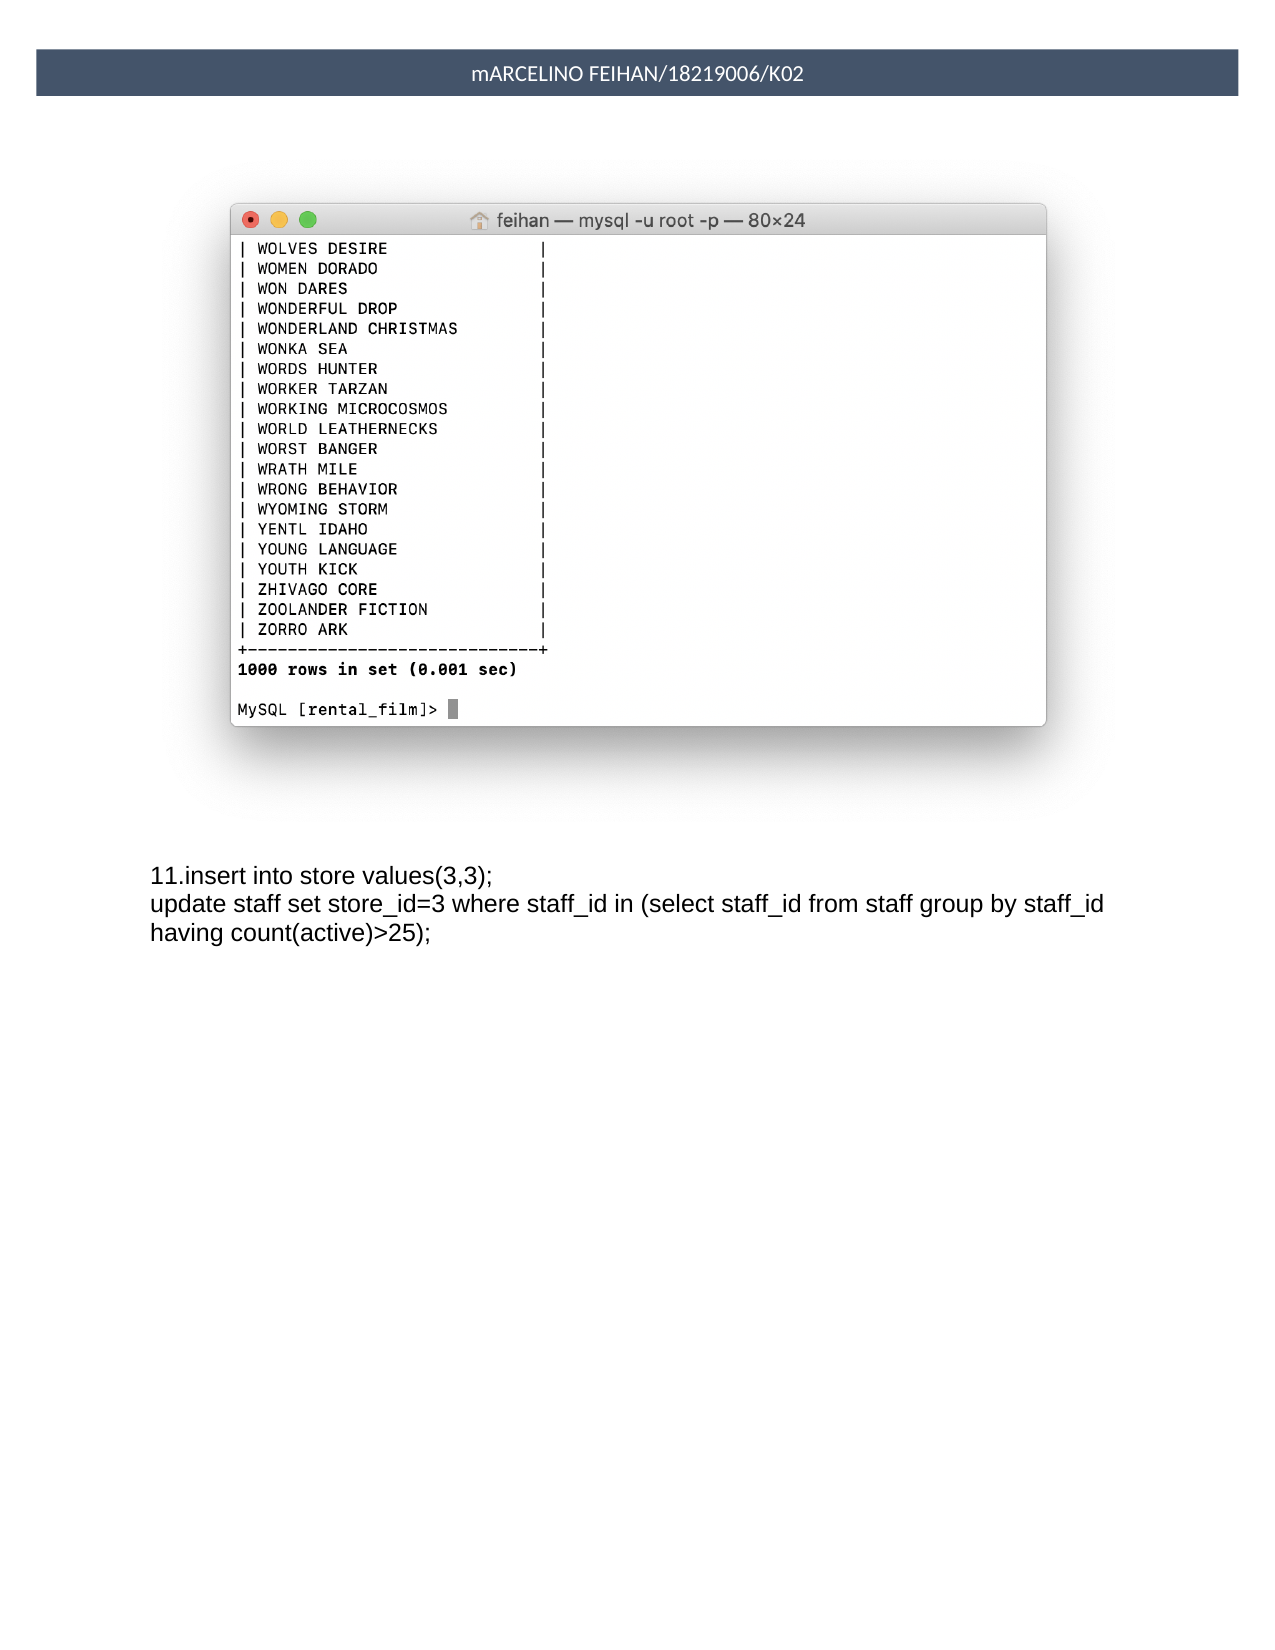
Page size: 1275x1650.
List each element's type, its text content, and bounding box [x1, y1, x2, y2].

picture [150, 150, 1125, 832]
text 11.insert into store values(3,3); [150, 861, 1125, 889]
text update staff set store_id=3 where staff_id in (select staff_id from staff group by staff_id having count(active)>25); [150, 889, 1125, 947]
